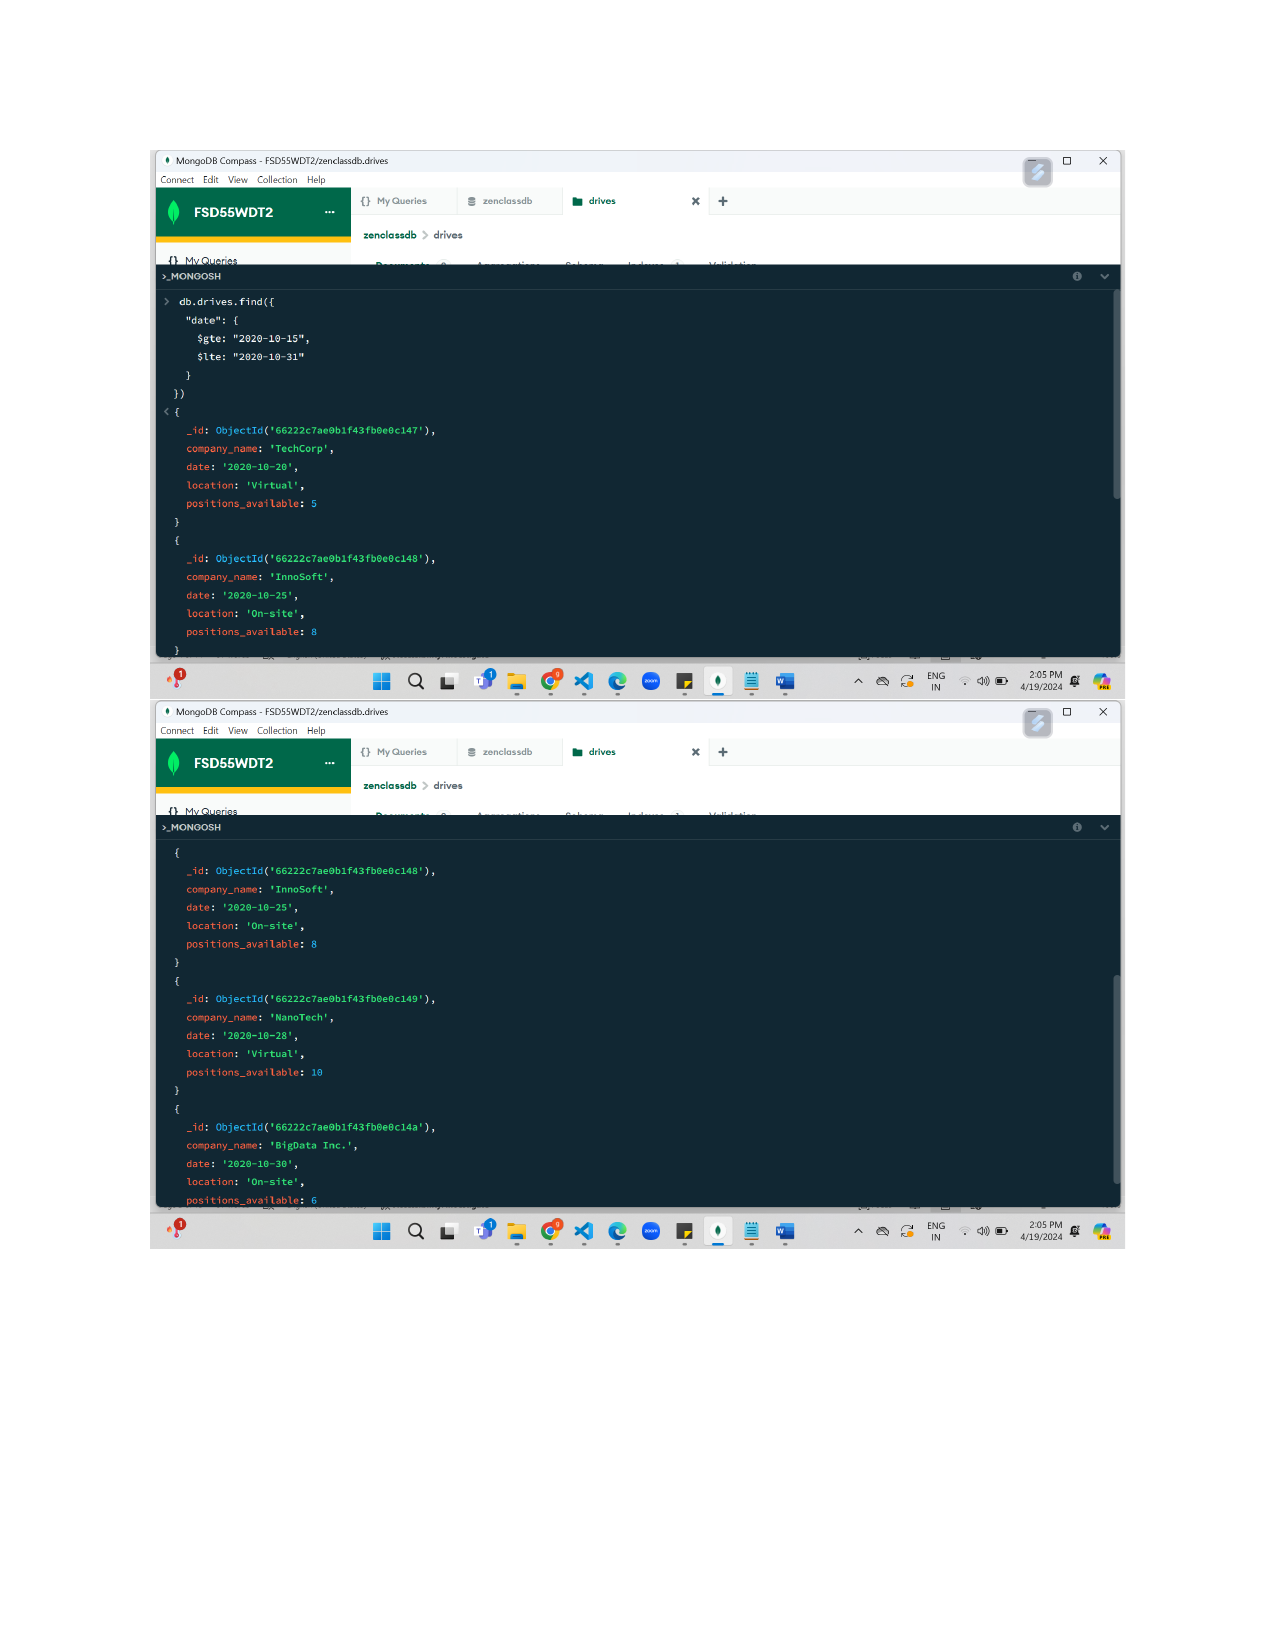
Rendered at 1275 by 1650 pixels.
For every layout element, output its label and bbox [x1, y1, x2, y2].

picture [150, 700, 1125, 1249]
picture [150, 150, 1125, 699]
